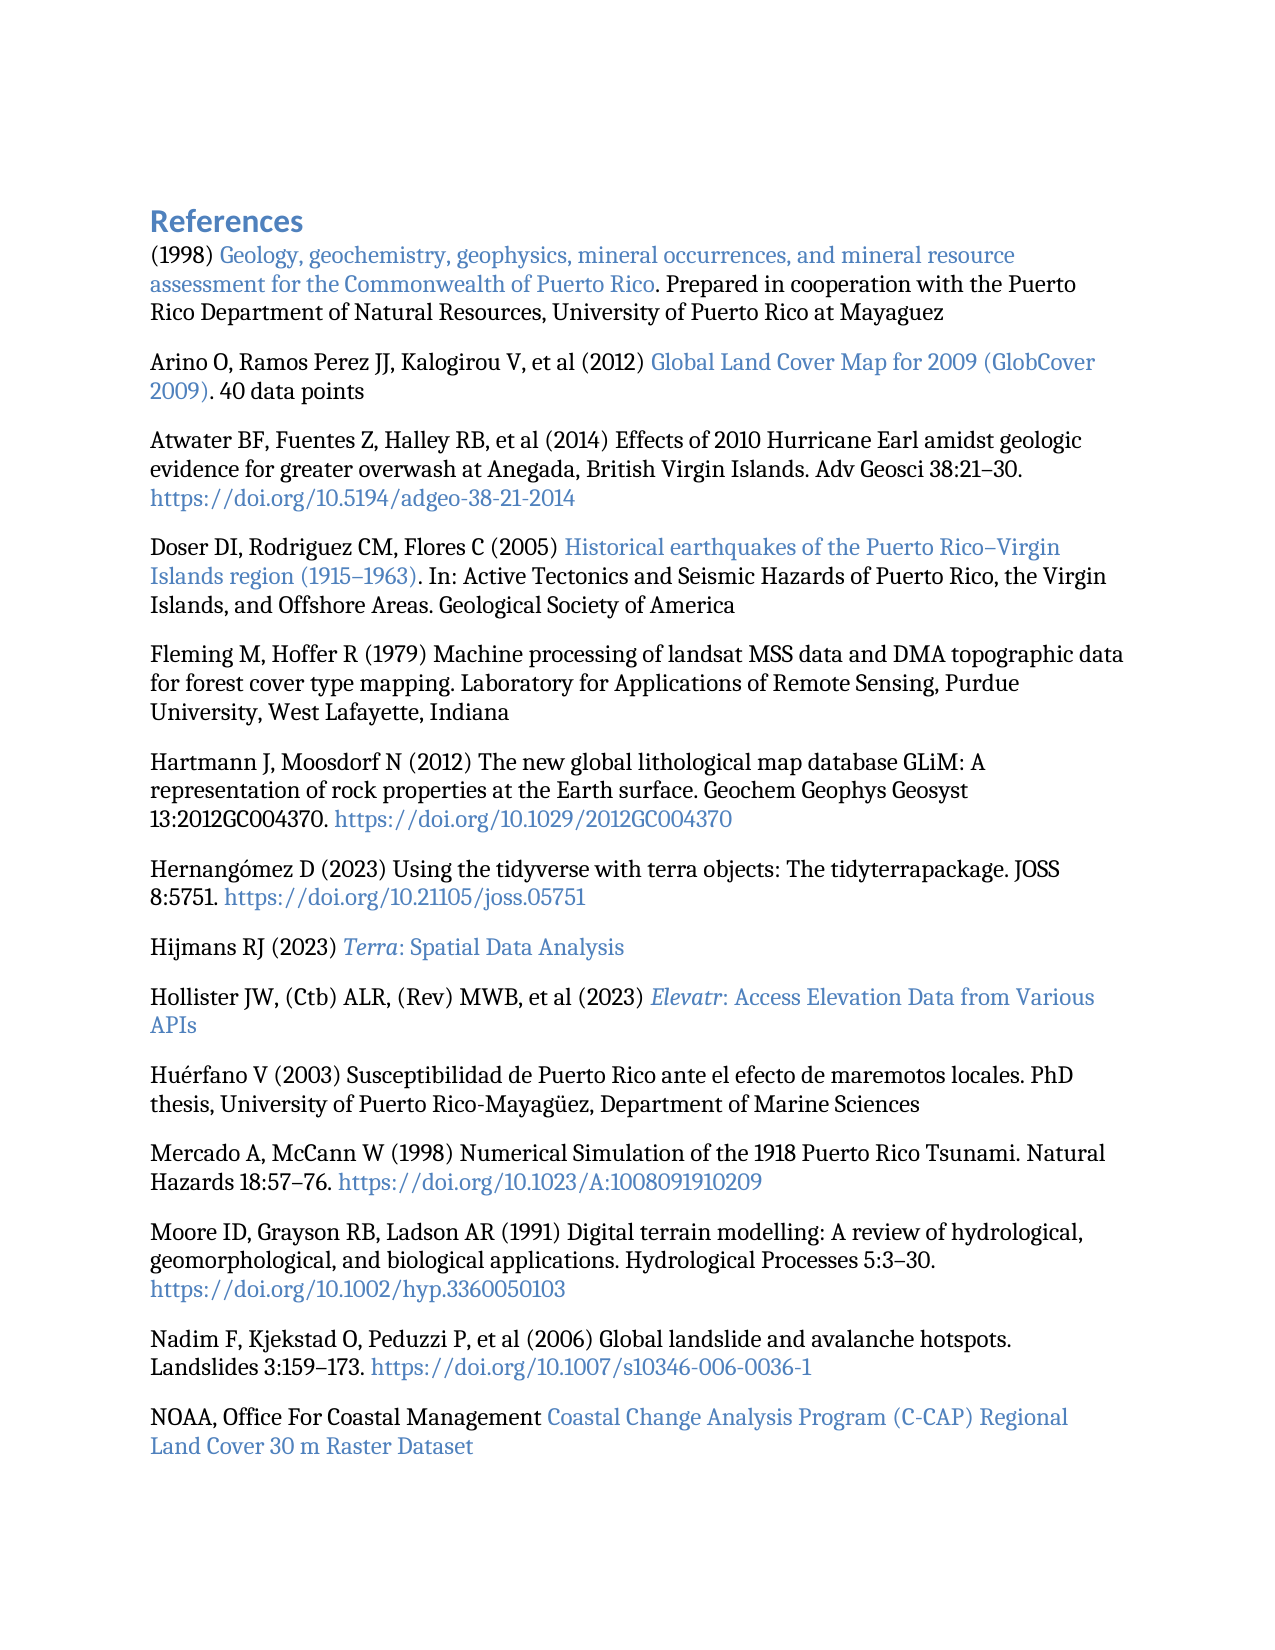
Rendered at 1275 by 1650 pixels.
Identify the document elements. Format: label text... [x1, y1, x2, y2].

text (1998) Geology, geochemistry, geophysics, mineral occurrences, and mineral resource assessment for the Commonwealth of Puerto Rico. Prepared in cooperation with the Puerto Rico Department of Natural Resources, University of Puerto Rico at Mayaguez [150, 241, 1125, 327]
text Atwater BF, Fuentes Z, Halley RB, et al (2014) Effects of 2010 Hurricane Earl amidst geologic evidence for greater overwash at Anegada, British Virgin Islands. Adv Geosci 38:21–30. https://doi.org/10.5194/adgeo-38-21-2014 [150, 426, 1125, 512]
text Nadim F, Kjekstad O, Peduzzi P, et al (2006) Global landslide and avalanche hotspots. Landslides 3:159–173. https://doi.org/10.1007/s10346-006-0036-1 [150, 1324, 1125, 1382]
text Hollister JW, (Ctb) ALR, (Rev) MWB, et al (2023) Elevatr: Access Elevation Data from Various APIs [150, 982, 1125, 1040]
text Hijmans RJ (2023) Terra: Spatial Data Analysis [150, 933, 1125, 962]
text Arino O, Ramos Perez JJ, Kalogirou V, et al (2012) Global Land Cover Map for 2009 (GlobCover 2009). 40 data points [150, 348, 1125, 405]
text NOAA, Office For Coastal Management Coastal Change Analysis Program (C-CAP) Regional Land Cover 30 m Raster Dataset [150, 1403, 1125, 1460]
text Hartmann J, Moosdorf N (2012) The new global lithological map database GLiM: A representation of rock properties at the Earth surface. Geochem Geophys Geosyst 13:2012GC004370. https://doi.org/10.1029/2012GC004370 [150, 747, 1125, 834]
text Huérfano V (2003) Susceptibilidad de Puerto Rico ante el efecto de maremotos locales. PhD thesis, University of Puerto Rico-Mayagüez, Department of Marine Sciences [150, 1061, 1125, 1118]
subtitle References [150, 200, 1125, 241]
text Fleming M, Hoffer R (1979) Machine processing of landsat MSS data and DMA topographic data for forest cover type mapping. Laboratory for Applications of Remote Sensing, Purdue University, West Lafayette, Indiana [150, 640, 1125, 727]
text Hernangómez D (2023) Using the tidyverse with terra objects: The tidyterrapackage. JOSS 8:5751. https://doi.org/10.21105/joss.05751 [150, 854, 1125, 912]
text Moore ID, Grayson RB, Ladson AR (1991) Digital terrain modelling: A review of hydrological, geomorphological, and biological applications. Hydrological Processes 5:3–30. https://doi.org/10.1002/hyp.3360050103 [150, 1217, 1125, 1304]
text Mercado A, McCann W (1998) Numerical Simulation of the 1918 Puerto Rico Tsunami. Natural Hazards 18:57–76. https://doi.org/10.1023/A:1008091910209 [150, 1139, 1125, 1197]
text Doser DI, Rodriguez CM, Flores C (2005) Historical earthquakes of the Puerto Rico–Virgin Islands region (1915–1963). In: Active Tectonics and Seismic Hazards of Puerto Rico, the Virgin Islands, and Offshore Areas. Geological Society of America [150, 533, 1125, 619]
